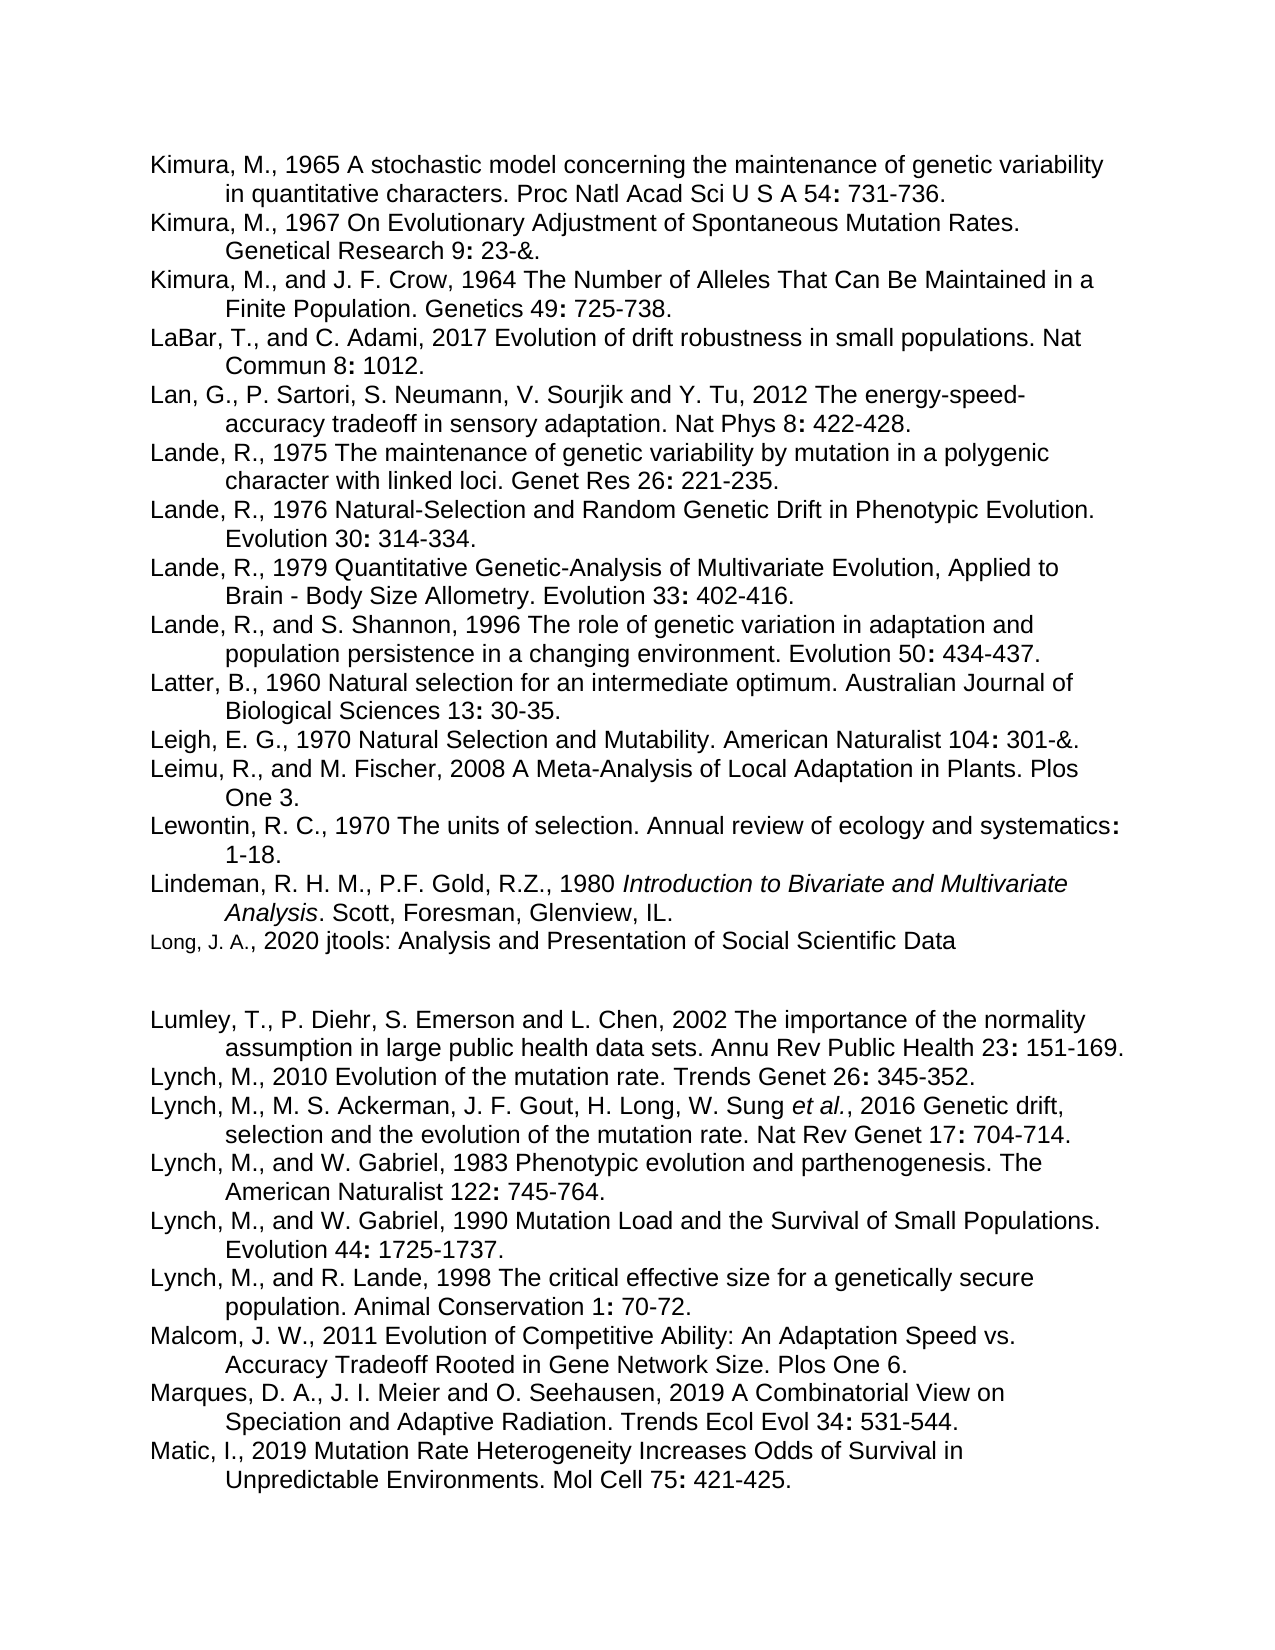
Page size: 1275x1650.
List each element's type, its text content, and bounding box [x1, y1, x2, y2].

text Lande, R., 1979 Quantitative Genetic-Analysis of Multivariate Evolution, Applied to Brain - Body Size Allometry. Evolution 33: 402-416. [150, 552, 1125, 610]
text Lynch, M., and W. Gabriel, 1983 Phenotypic evolution and parthenogenesis. The American Naturalist 122: 745-764. [150, 1148, 1125, 1206]
text Lewontin, R. C., 1970 The units of selection. Annual review of ecology and systematics: 1-18. [150, 811, 1125, 869]
text Kimura, M., 1967 On Evolutionary Adjustment of Spontaneous Mutation Rates. Genetical Research 9: 23-&. [150, 207, 1125, 265]
text Lynch, M., 2010 Evolution of the mutation rate. Trends Genet 26: 345-352. [150, 1062, 1125, 1091]
text Lynch, M., M. S. Ackerman, J. F. Gout, H. Long, W. Sung et al., 2016 Genetic drift, selection and the evolution of the mutation rate. Nat Rev Genet 17: 704-714. [150, 1091, 1125, 1148]
text Leimu, R., and M. Fischer, 2008 A Meta-Analysis of Local Adaptation in Plants. Plos One 3. [150, 754, 1125, 811]
text Latter, B., 1960 Natural selection for an intermediate optimum. Australian Journal of Biological Sciences 13: 30-35. [150, 667, 1125, 725]
text Kimura, M., 1965 A stochastic model concerning the maintenance of genetic variability in quantitative characters. Proc Natl Acad Sci U S A 54: 731-736. [150, 150, 1125, 207]
text Matic, I., 2019 Mutation Rate Heterogeneity Increases Odds of Survival in Unpredictable Environments. Mol Cell 75: 421-425. [150, 1436, 1125, 1493]
text Lande, R., 1975 The maintenance of genetic variability by mutation in a polygenic character with linked loci. Genet Res 26: 221-235. [150, 437, 1125, 495]
text Marques, D. A., J. I. Meier and O. Seehausen, 2019 A Combinatorial View on Speciation and Adaptive Radiation. Trends Ecol Evol 34: 531-544. [150, 1378, 1125, 1436]
text Lande, R., 1976 Natural-Selection and Random Genetic Drift in Phenotypic Evolution. Evolution 30: 314-334. [150, 495, 1125, 552]
text Leigh, E. G., 1970 Natural Selection and Mutability. American Naturalist 104: 301-&. [150, 725, 1125, 754]
text Lynch, M., and W. Gabriel, 1990 Mutation Load and the Survival of Small Populations. Evolution 44: 1725-1737. [150, 1206, 1125, 1263]
text Lan, G., P. Sartori, S. Neumann, V. Sourjik and Y. Tu, 2012 The energy-speed-accuracy tradeoff in sensory adaptation. Nat Phys 8: 422-428. [150, 380, 1125, 437]
text Lande, R., and S. Shannon, 1996 The role of genetic variation in adaptation and population persistence in a changing environment. Evolution 50: 434-437. [150, 610, 1125, 667]
text LaBar, T., and C. Adami, 2017 Evolution of drift robustness in small populations. Nat Commun 8: 1012. [150, 322, 1125, 380]
text Long, J. A., 2020 jtools: Analysis and Presentation of Social Scientific Data [150, 926, 1125, 955]
text Kimura, M., and J. F. Crow, 1964 The Number of Alleles That Can Be Maintained in a Finite Population. Genetics 49: 725-738. [150, 265, 1125, 322]
text Lindeman, R. H. M., P.F. Gold, R.Z., 1980 Introduction to Bivariate and Multivariate Analysis. Scott, Foresman, Glenview, IL. [150, 869, 1125, 926]
text Malcom, J. W., 2011 Evolution of Competitive Ability: An Adaptation Speed vs. Accuracy Tradeoff Rooted in Gene Network Size. Plos One 6. [150, 1321, 1125, 1378]
text Lynch, M., and R. Lande, 1998 The critical effective size for a genetically secure population. Animal Conservation 1: 70-72. [150, 1263, 1125, 1321]
text Lumley, T., P. Diehr, S. Emerson and L. Chen, 2002 The importance of the normality assumption in large public health data sets. Annu Rev Public Health 23: 151-169. [150, 1004, 1125, 1062]
